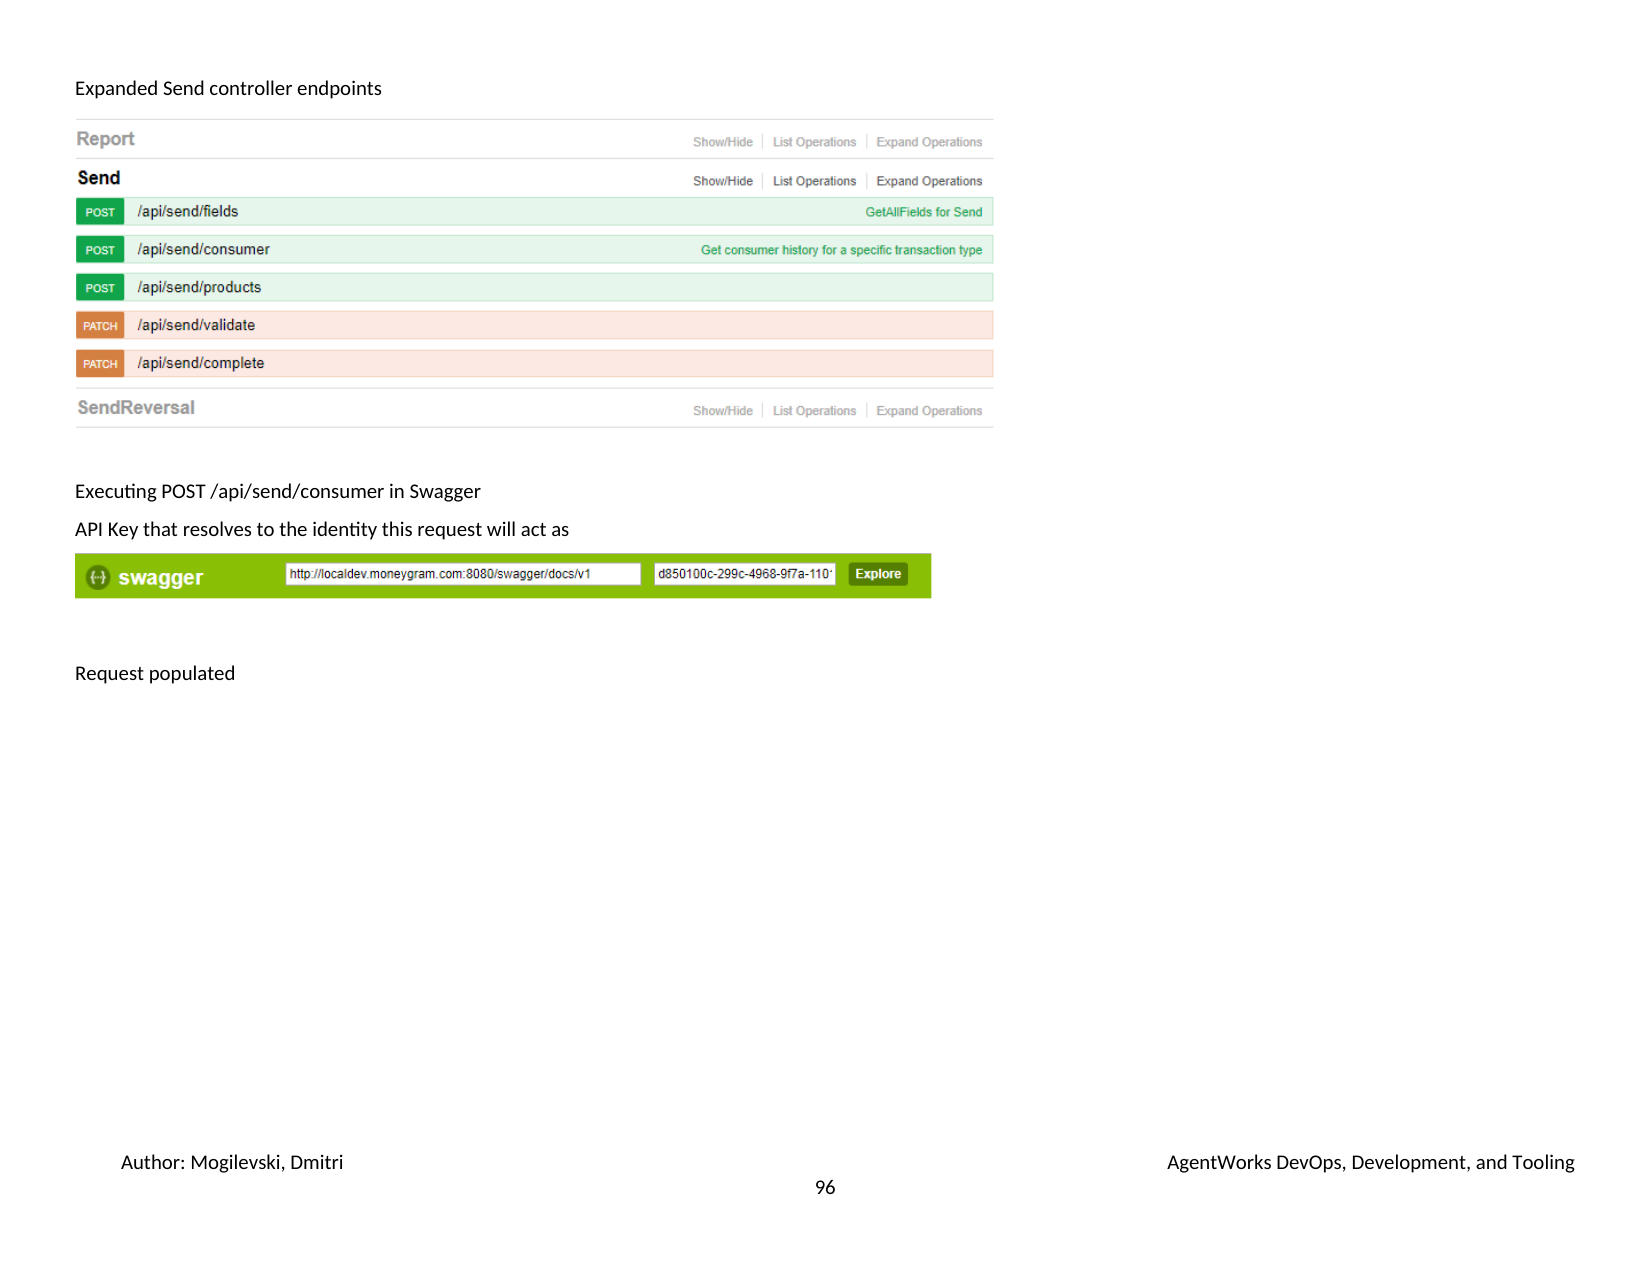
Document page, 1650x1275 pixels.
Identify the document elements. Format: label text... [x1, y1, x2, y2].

text Expanded Send controller endpoints [75, 75, 1575, 100]
text Request populated [75, 660, 1575, 686]
picture [75, 553, 932, 611]
text Executing POST /api/send/consumer in Swagger [75, 478, 1575, 504]
text API Key that resolves to the identity this request will act as [75, 516, 1575, 541]
picture [75, 112, 1005, 429]
